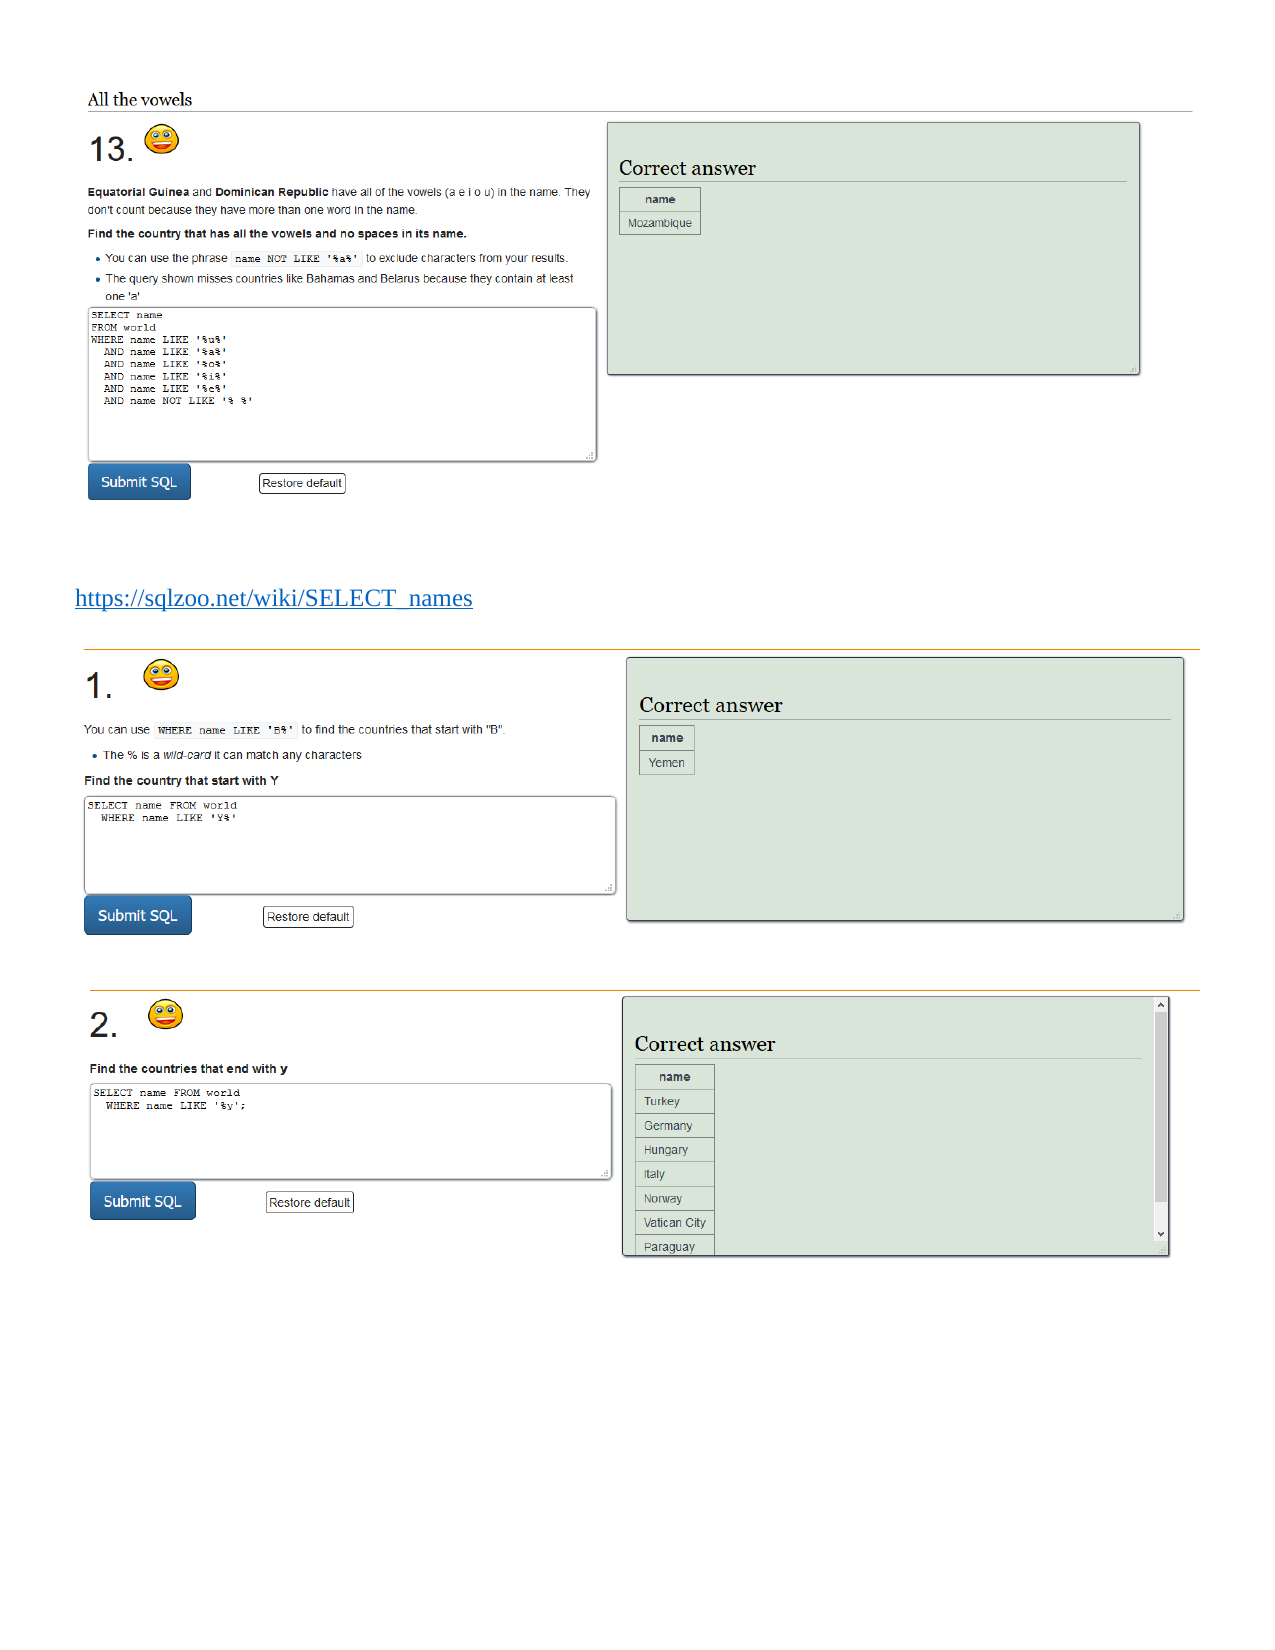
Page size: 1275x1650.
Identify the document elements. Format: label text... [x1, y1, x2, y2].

picture [75, 630, 1200, 953]
picture [75, 971, 1200, 1274]
picture [75, 75, 1200, 517]
text https://sqlzoo.net/wiki/SELECT_names [75, 583, 1200, 612]
